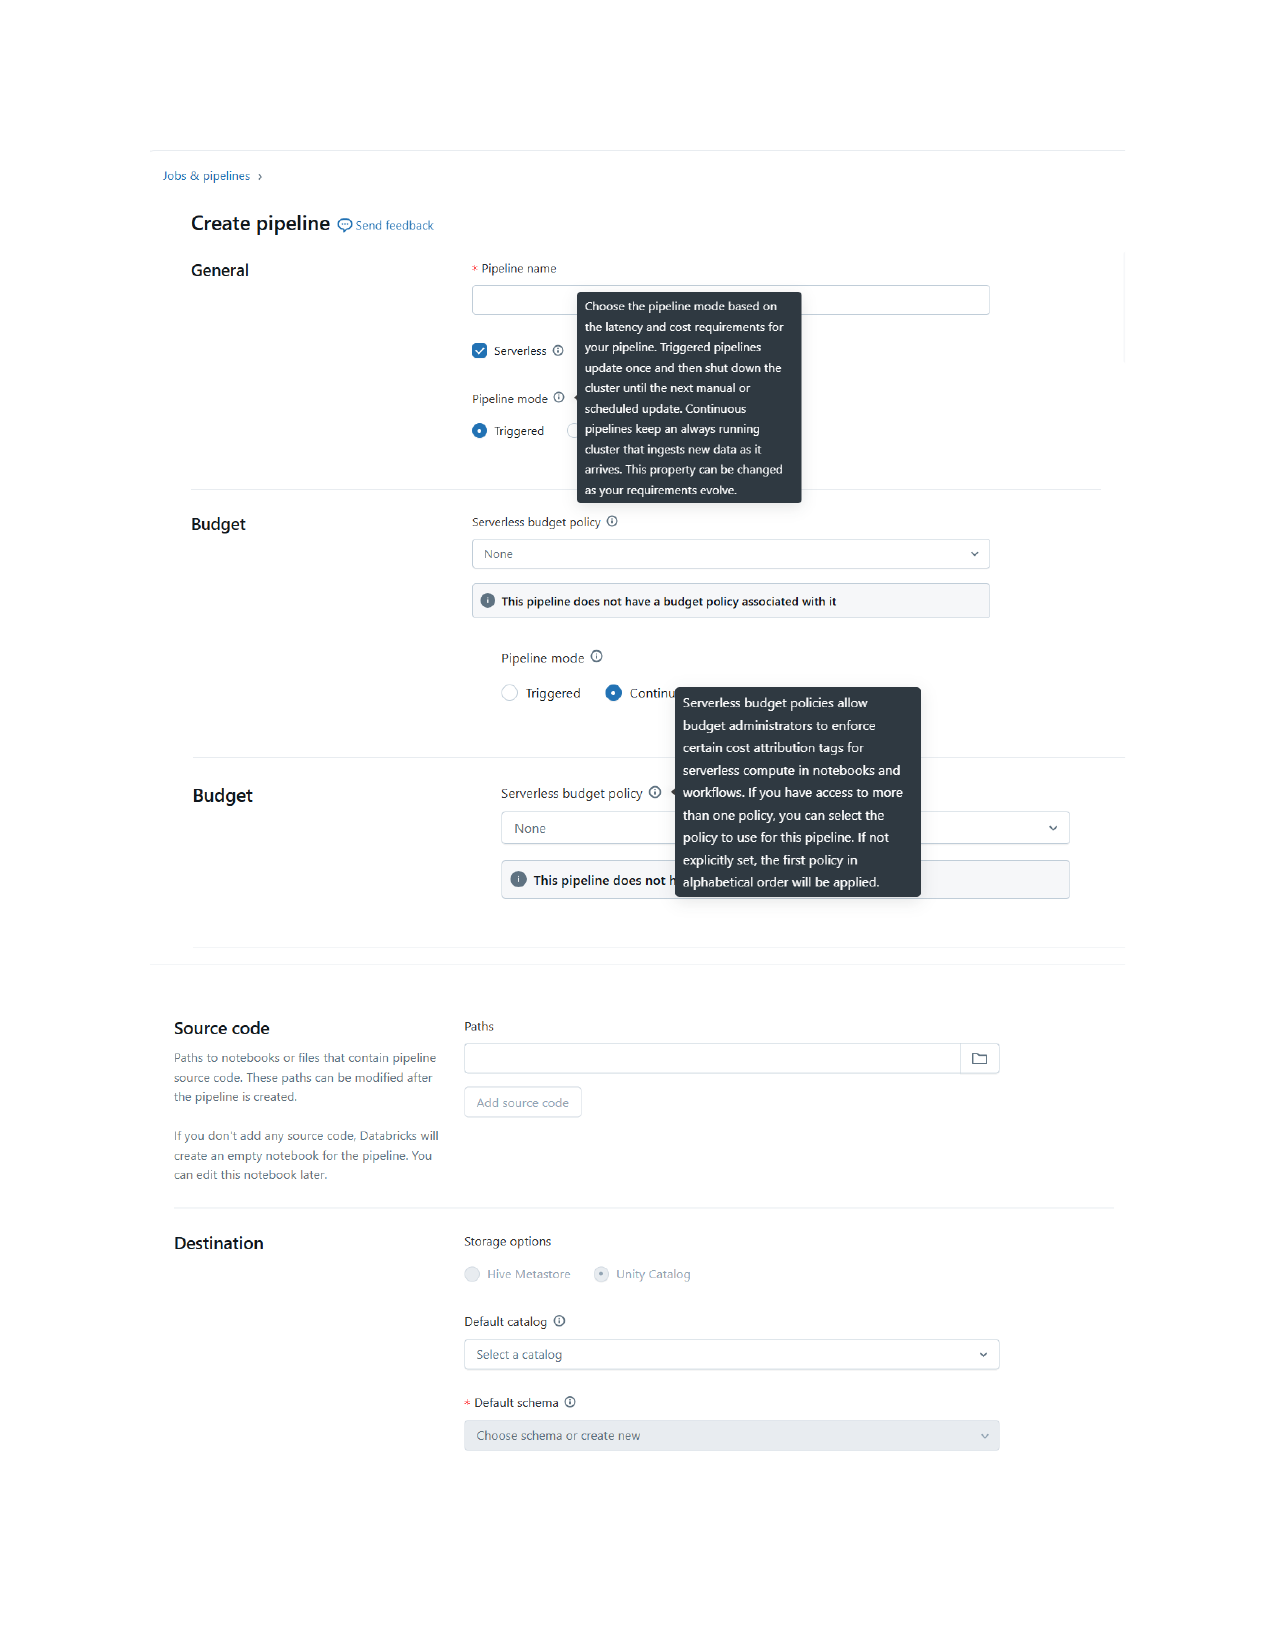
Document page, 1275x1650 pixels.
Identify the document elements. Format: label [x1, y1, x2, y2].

picture [150, 641, 1125, 978]
picture [150, 998, 1125, 1473]
picture [150, 150, 1125, 620]
